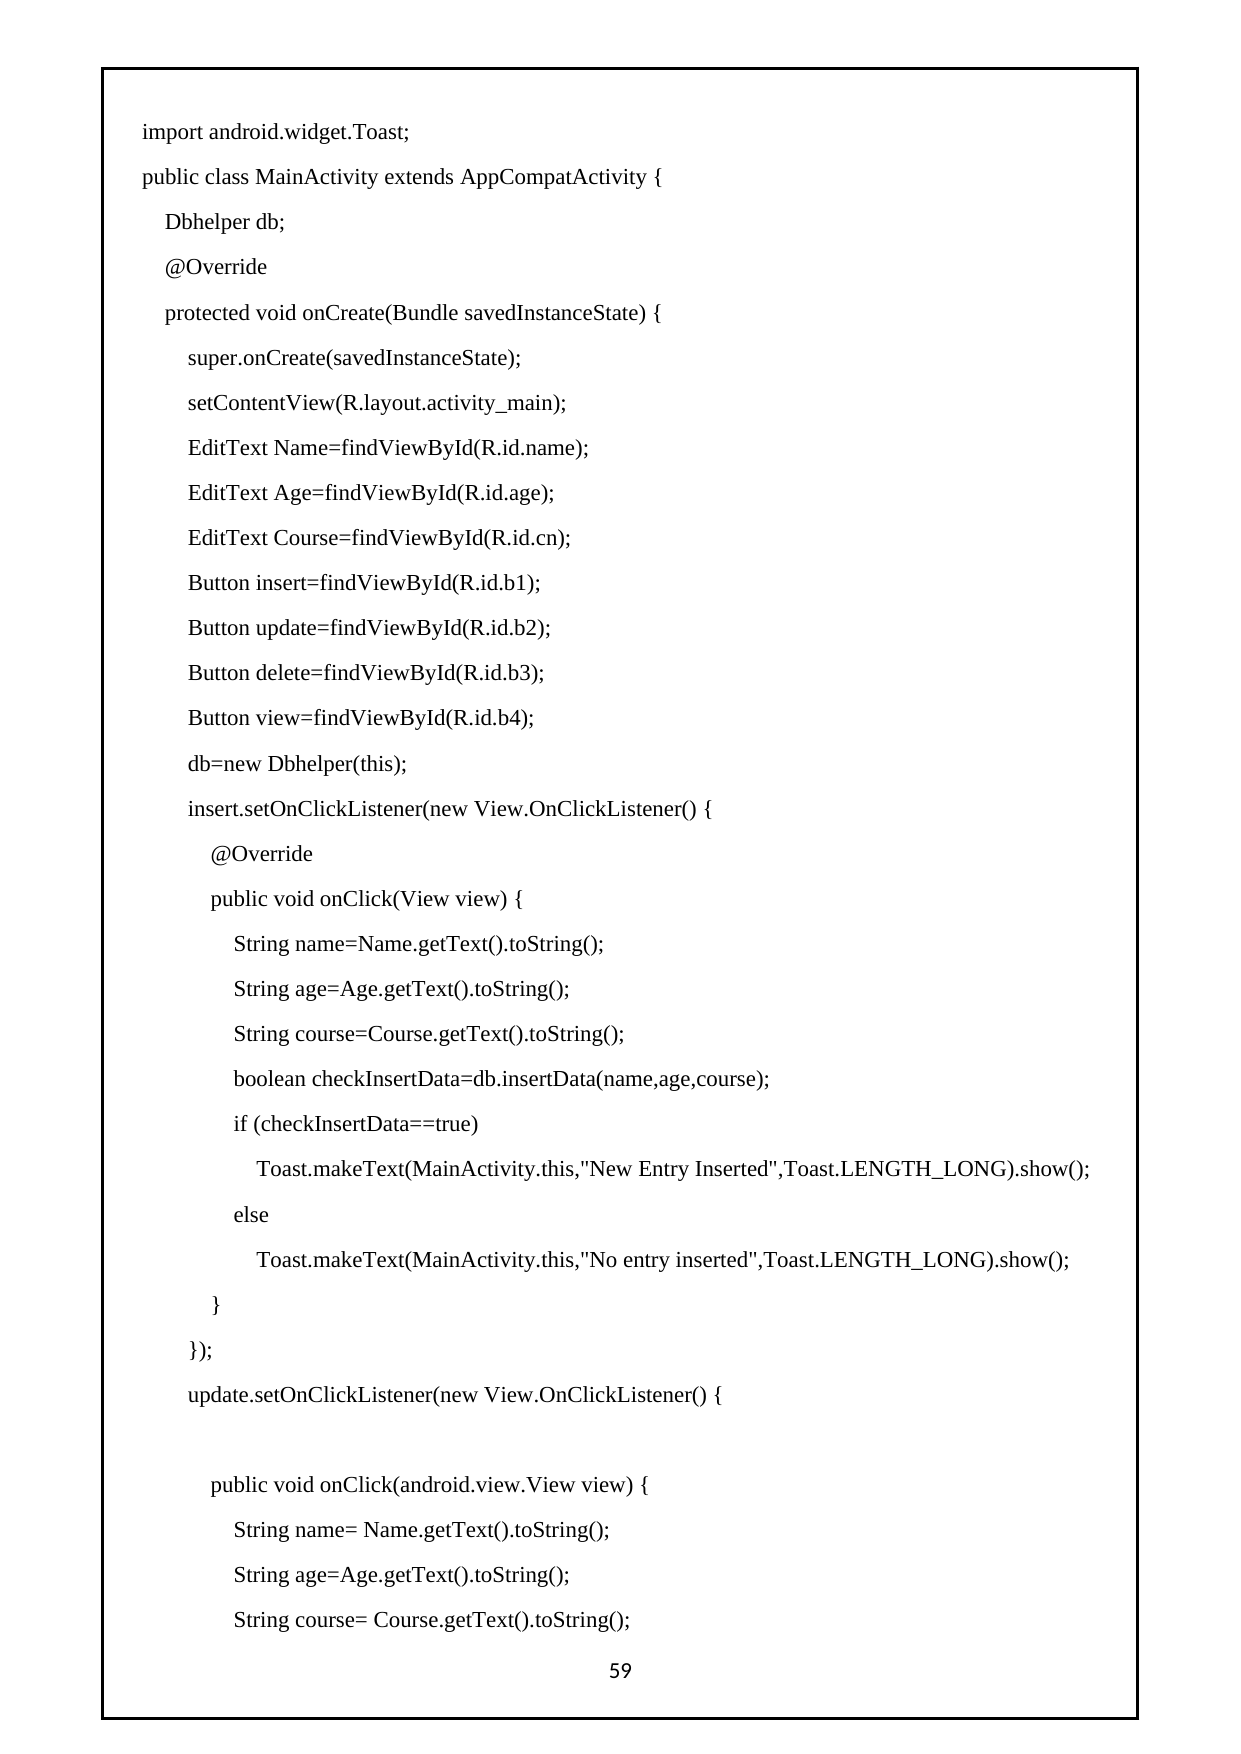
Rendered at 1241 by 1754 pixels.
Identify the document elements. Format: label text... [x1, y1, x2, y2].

text Toast.makeText(MainActivity.this,"No entry inserted",Toast.LENGTH_LONG).show(); [142, 1246, 1128, 1272]
text @Override [142, 253, 1128, 280]
text String name=Name.getText().toString(); [142, 930, 1128, 956]
text else [142, 1201, 1128, 1227]
text db=new Dbhelper(this); [142, 749, 1128, 776]
text if (checkInsertData==true) [142, 1110, 1128, 1137]
text String age=Age.getText().toString(); [142, 975, 1128, 1001]
text Button insert=findViewById(R.id.b1); [142, 569, 1128, 596]
text public class MainActivity extends AppCompatActivity { [142, 163, 1128, 189]
text Button update=findViewById(R.id.b2); [142, 614, 1128, 641]
text } [142, 1291, 1128, 1317]
text setContentView(R.layout.activity_main); [142, 389, 1128, 415]
text Toast.makeText(MainActivity.this,"New Entry Inserted",Toast.LENGTH_LONG).show(); [142, 1156, 1128, 1182]
text super.onCreate(savedInstanceState); [142, 344, 1128, 370]
text Dbhelper db; [142, 208, 1128, 235]
text update.setOnClickListener(new View.OnClickListener() { [142, 1381, 1128, 1407]
text @Override [142, 840, 1128, 866]
text EditText Age=findViewById(R.id.age); [142, 479, 1128, 505]
text String name= Name.getText().toString(); [142, 1516, 1128, 1543]
text boolean checkInsertData=db.insertData(name,age,course); [142, 1065, 1128, 1092]
text String course= Course.getText().toString(); [142, 1607, 1128, 1633]
text Button delete=findViewById(R.id.b3); [142, 659, 1128, 686]
text insert.setOnClickListener(new View.OnClickListener() { [142, 795, 1128, 821]
text Button view=findViewById(R.id.b4); [142, 704, 1128, 731]
text import android.widget.Toast; [142, 118, 1128, 144]
text String course=Course.getText().toString(); [142, 1020, 1128, 1047]
text EditText Name=findViewById(R.id.name); [142, 434, 1128, 460]
text public void onClick(android.view.View view) { [142, 1471, 1128, 1498]
text String age=Age.getText().toString(); [142, 1561, 1128, 1588]
text EditText Course=findViewById(R.id.cn); [142, 524, 1128, 550]
text protected void onCreate(Bundle savedInstanceState) { [142, 298, 1128, 325]
text }); [142, 1336, 1128, 1362]
text public void onClick(View view) { [142, 885, 1128, 911]
